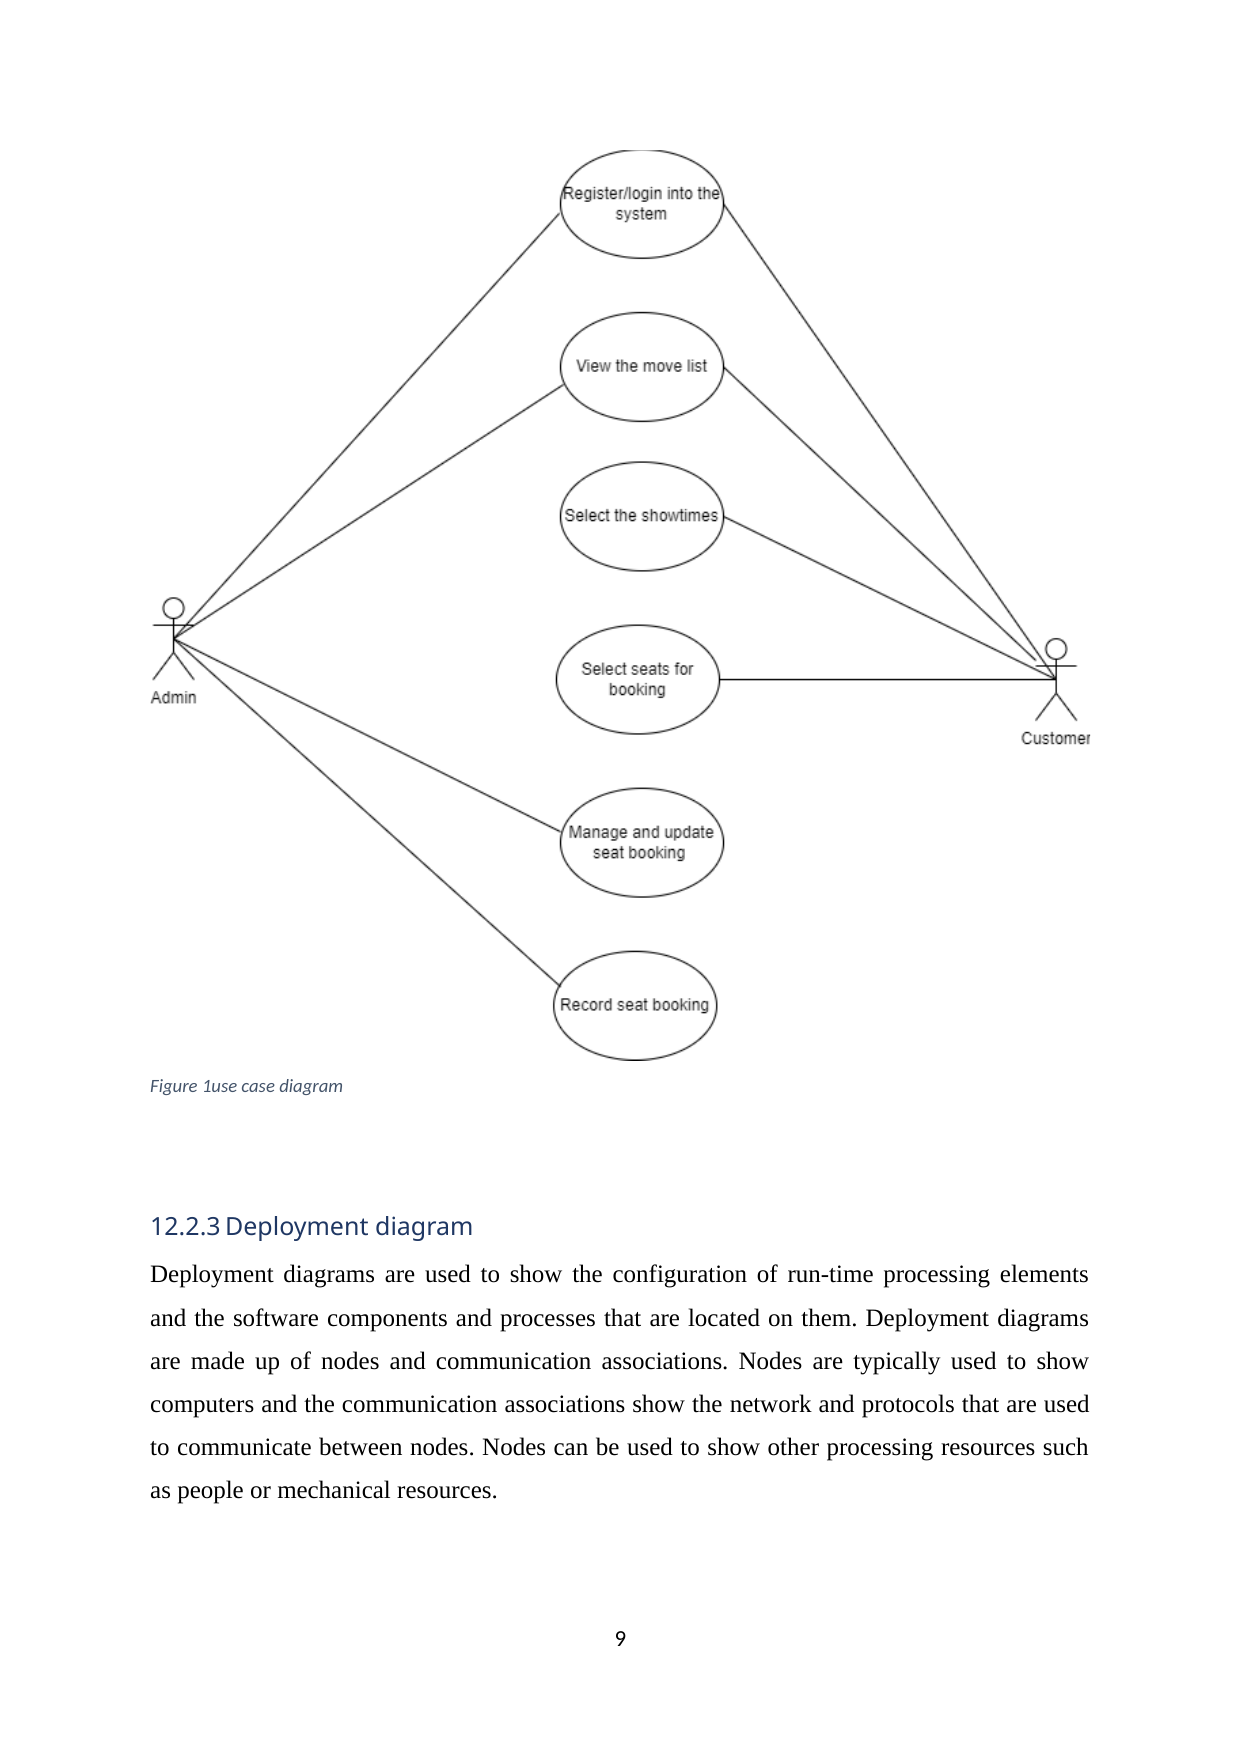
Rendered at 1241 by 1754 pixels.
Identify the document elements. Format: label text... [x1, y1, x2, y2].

text Deployment diagrams are used to show the configuration of run-time processing elements and the software components and processes that are located on them. Deployment diagrams are made up of nodes and communication associations. Nodes are typically used to show computers and the communication associations show the network and protocols that are used to communicate between nodes. Nodes can be used to show other processing resources such as people or mechanical resources. [150, 1259, 1090, 1504]
subtitle Deployment diagram [150, 1208, 1090, 1242]
picture [150, 150, 1091, 1061]
